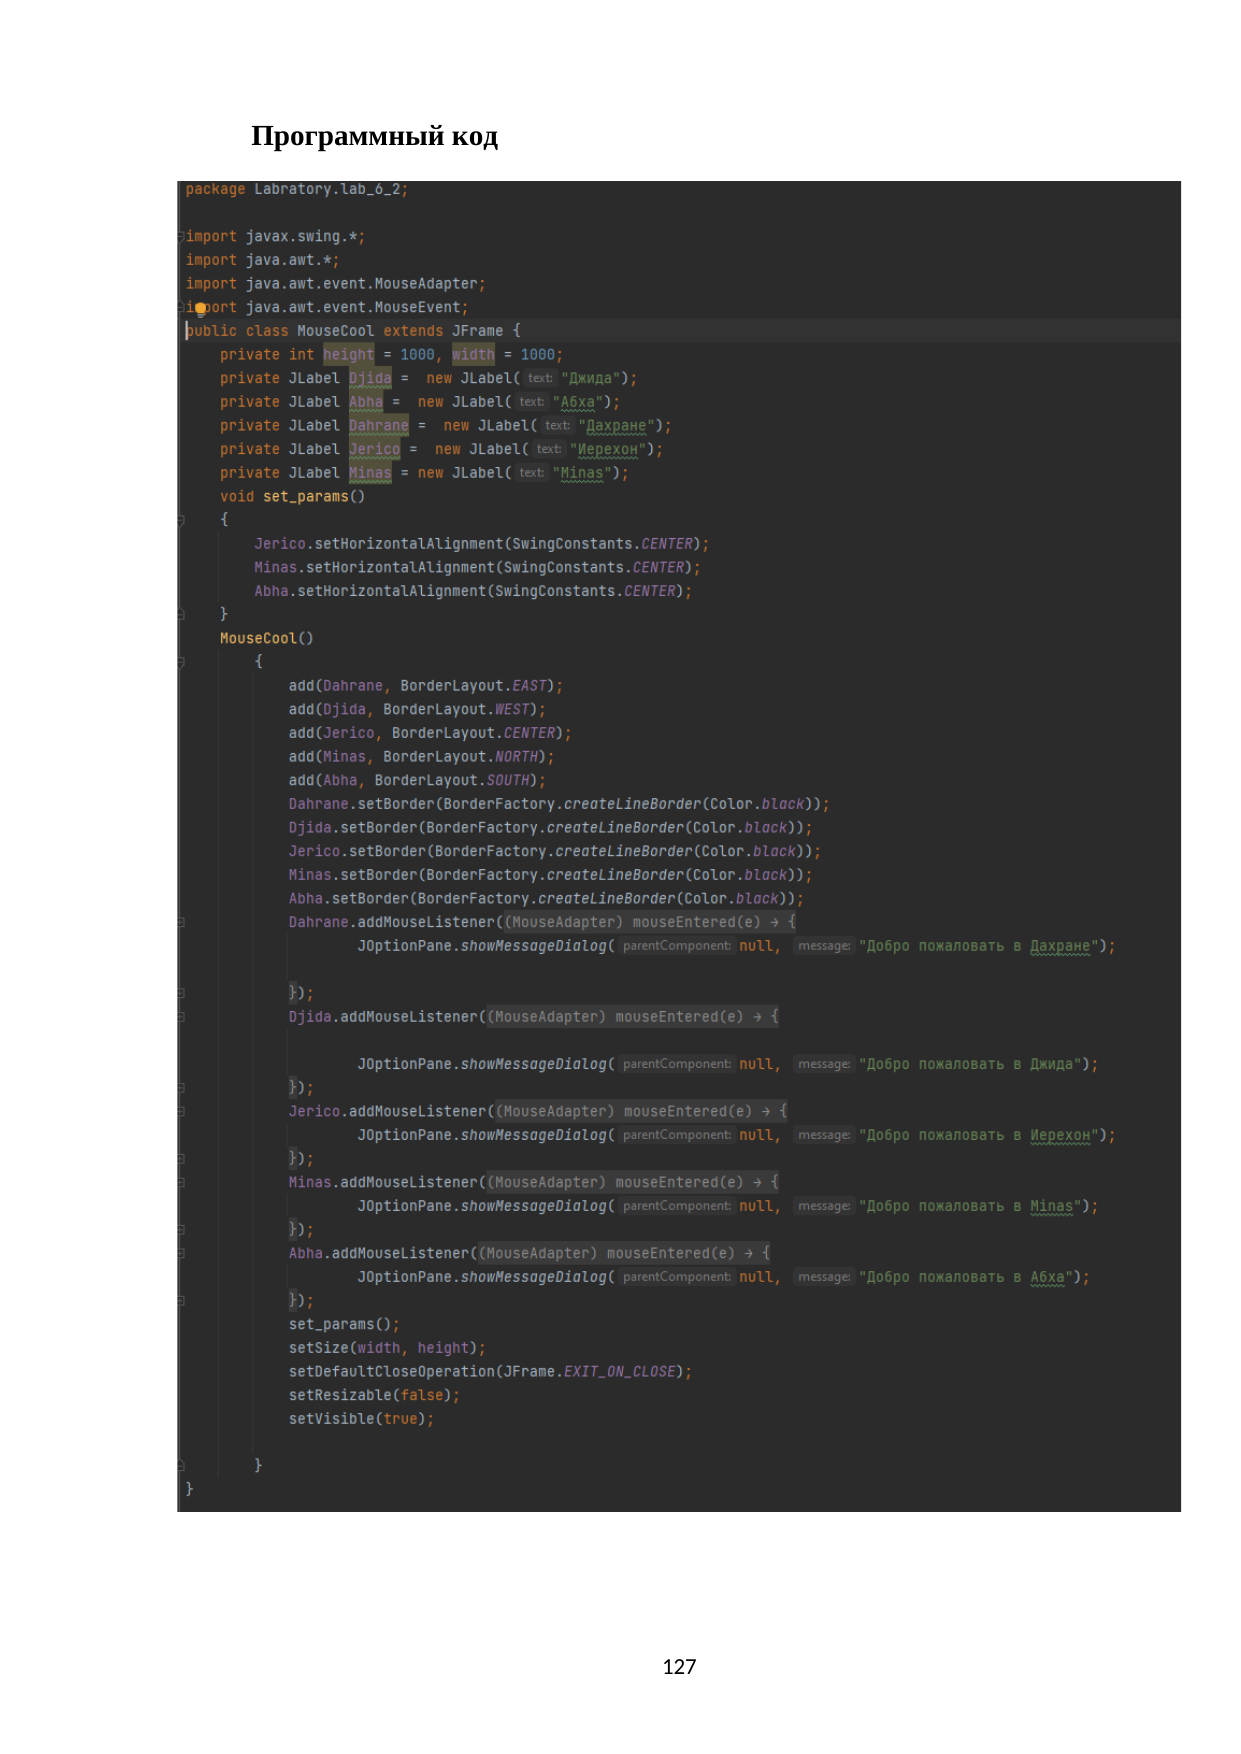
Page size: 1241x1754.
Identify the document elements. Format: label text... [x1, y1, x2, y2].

subtitle Программный код [177, 118, 1181, 152]
picture [177, 181, 1182, 1512]
